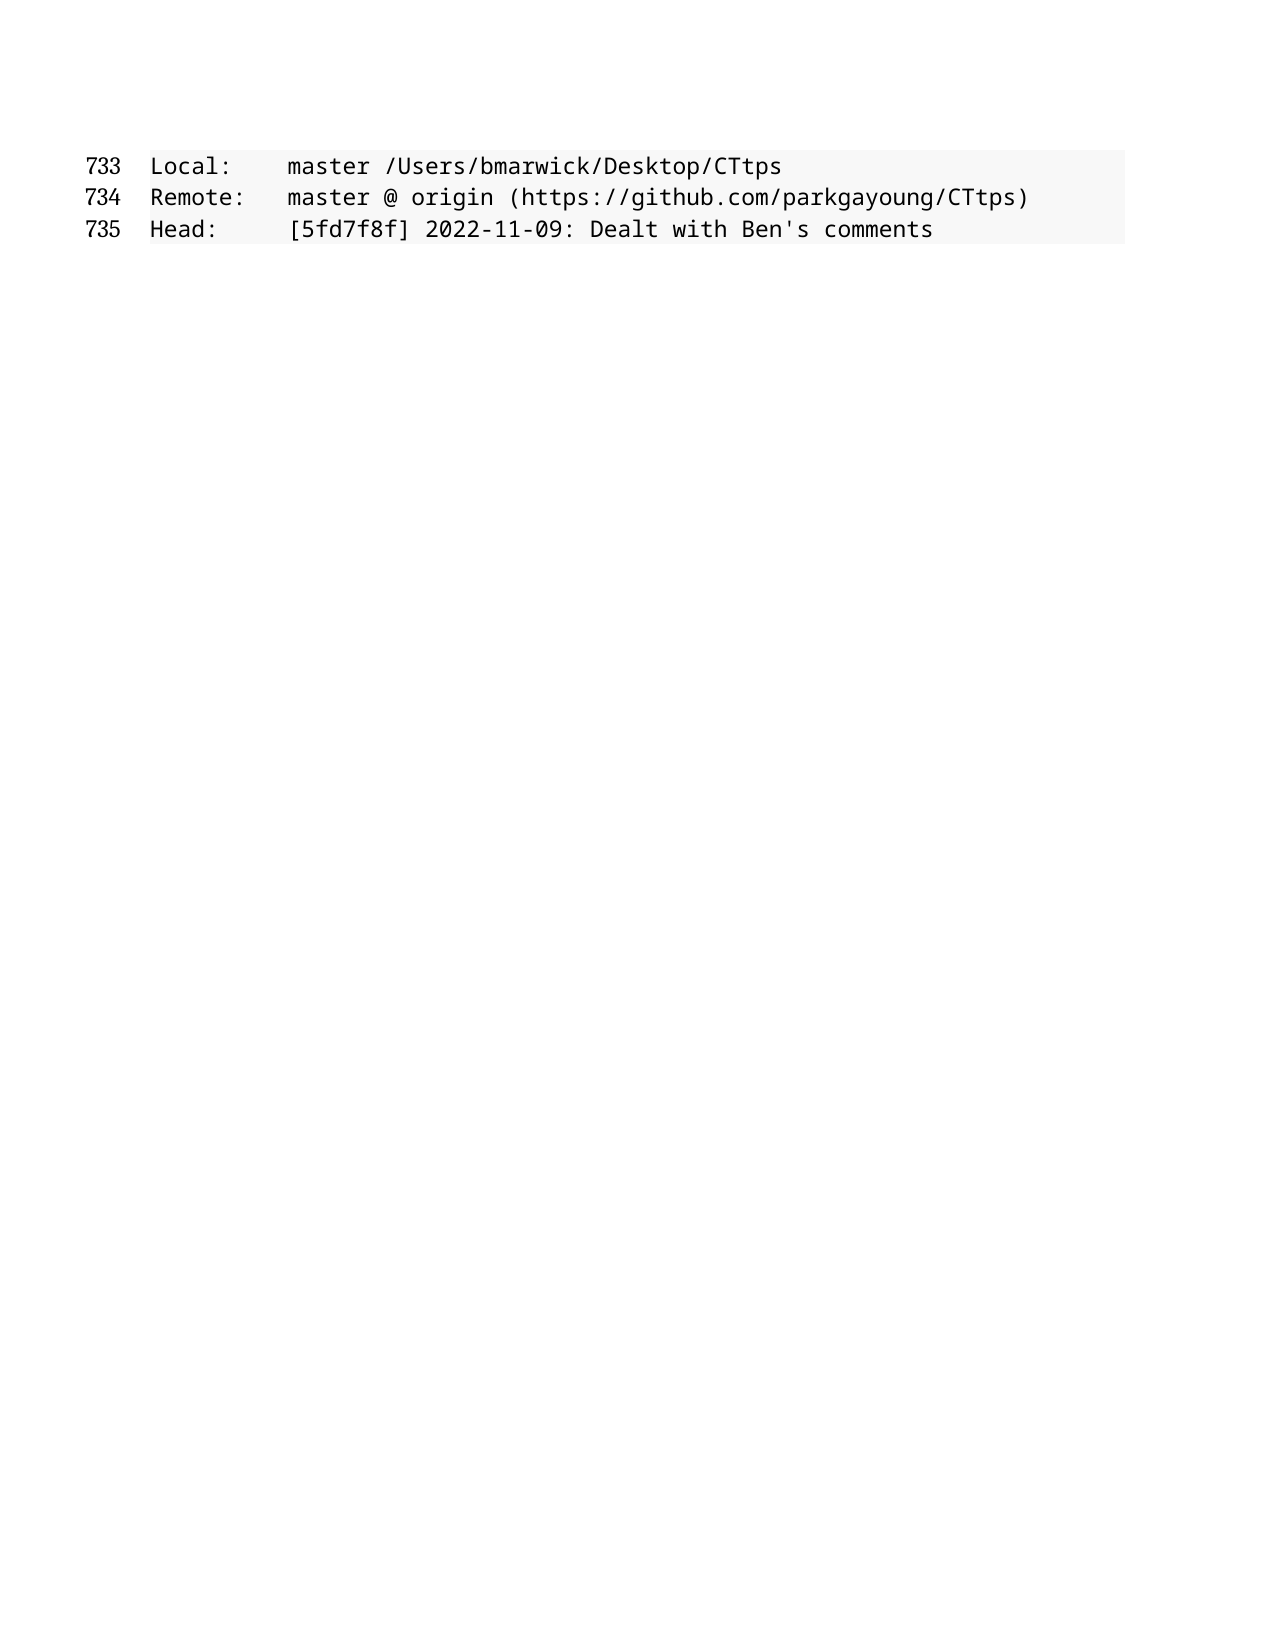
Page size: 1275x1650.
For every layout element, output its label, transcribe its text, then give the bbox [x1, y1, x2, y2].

text Local: master /Users/bmarwick/Desktop/CTtps Remote: master @ origin (https://github.com/parkgayoung/CTtps) Head: [5fd7f8f] 2022-11-09: Dealt with Ben's comments [150, 150, 1125, 244]
